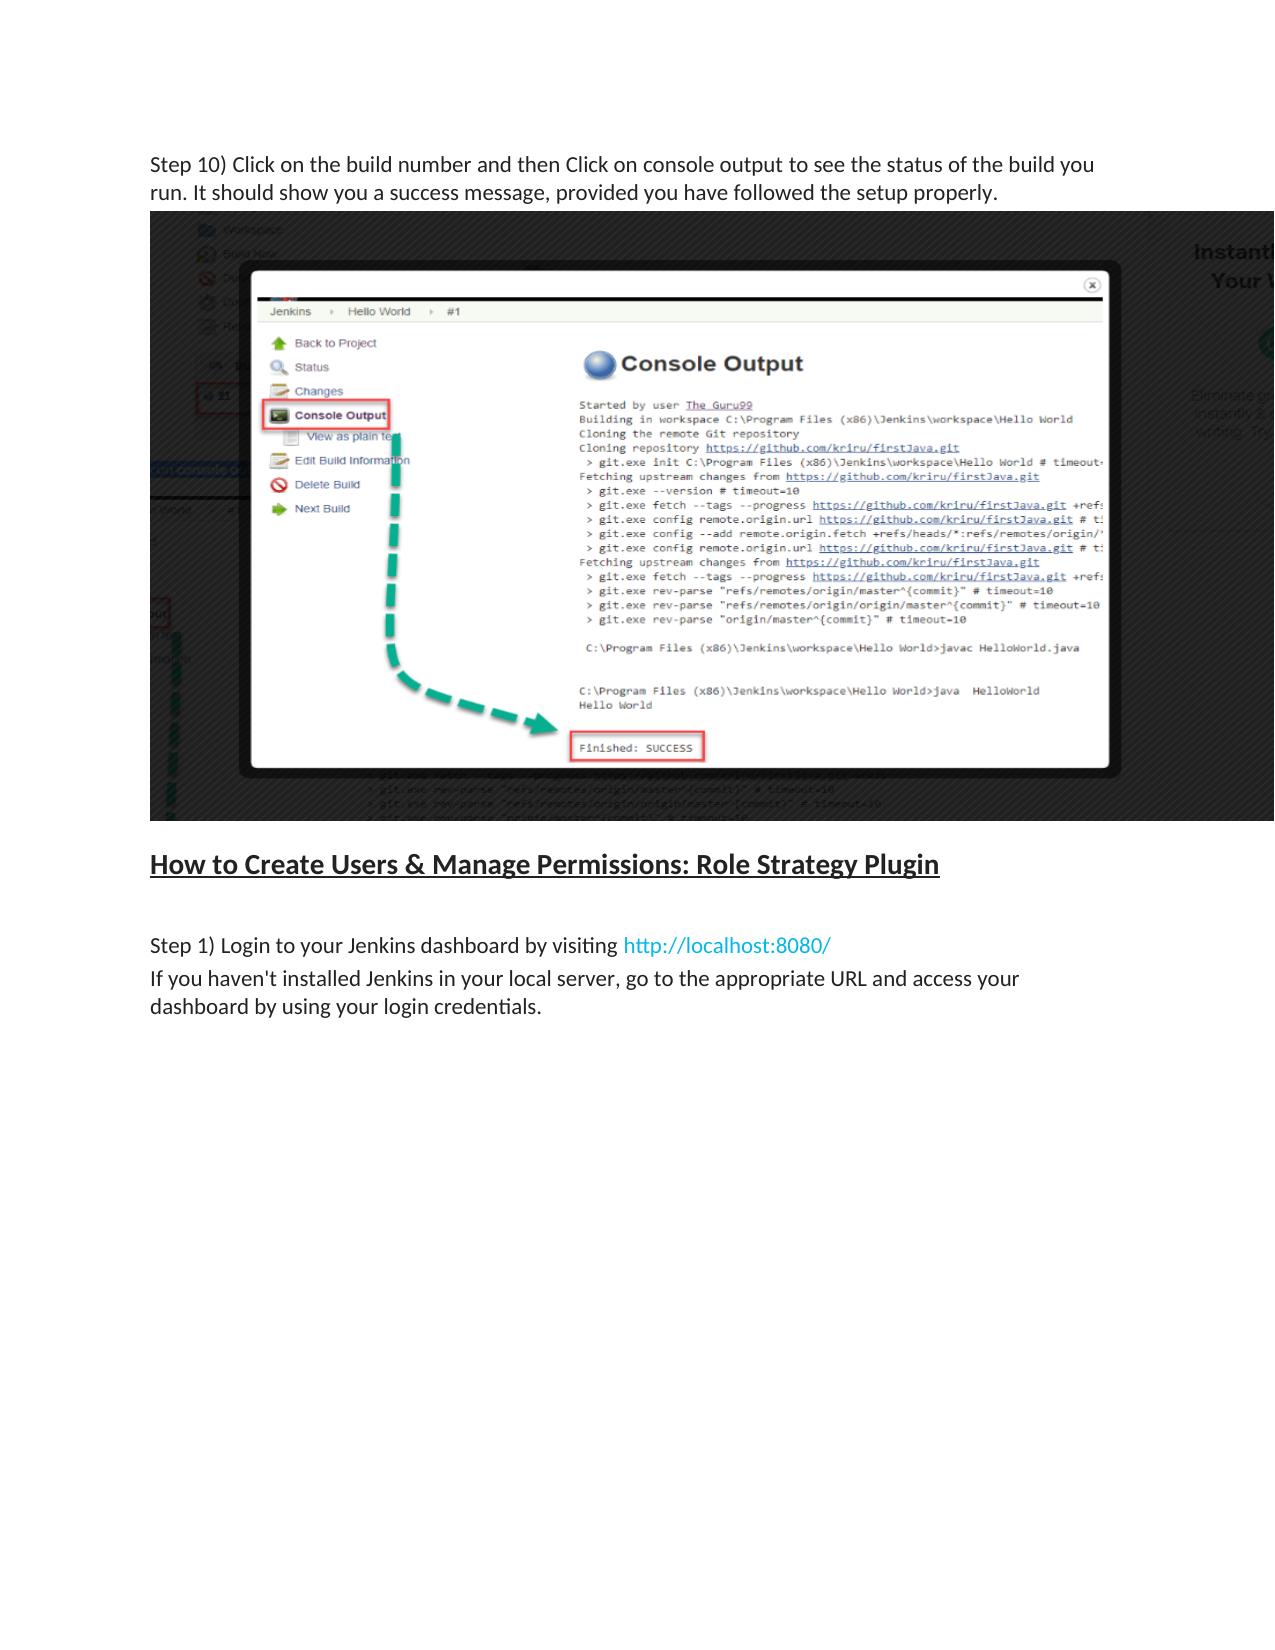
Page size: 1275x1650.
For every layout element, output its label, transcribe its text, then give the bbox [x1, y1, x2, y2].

text If you haven't installed Jenkins in your local server, go to the appropriate URL and access your dashboard by using your login credentials. [150, 964, 1125, 1021]
subtitle How to Create Users & Manage Permissions: Role Strategy Plugin [150, 846, 1125, 882]
picture [150, 211, 1274, 821]
text Step 1) Login to your Jenkins dashboard by visiting http://localhost:8080/ [150, 931, 1125, 959]
